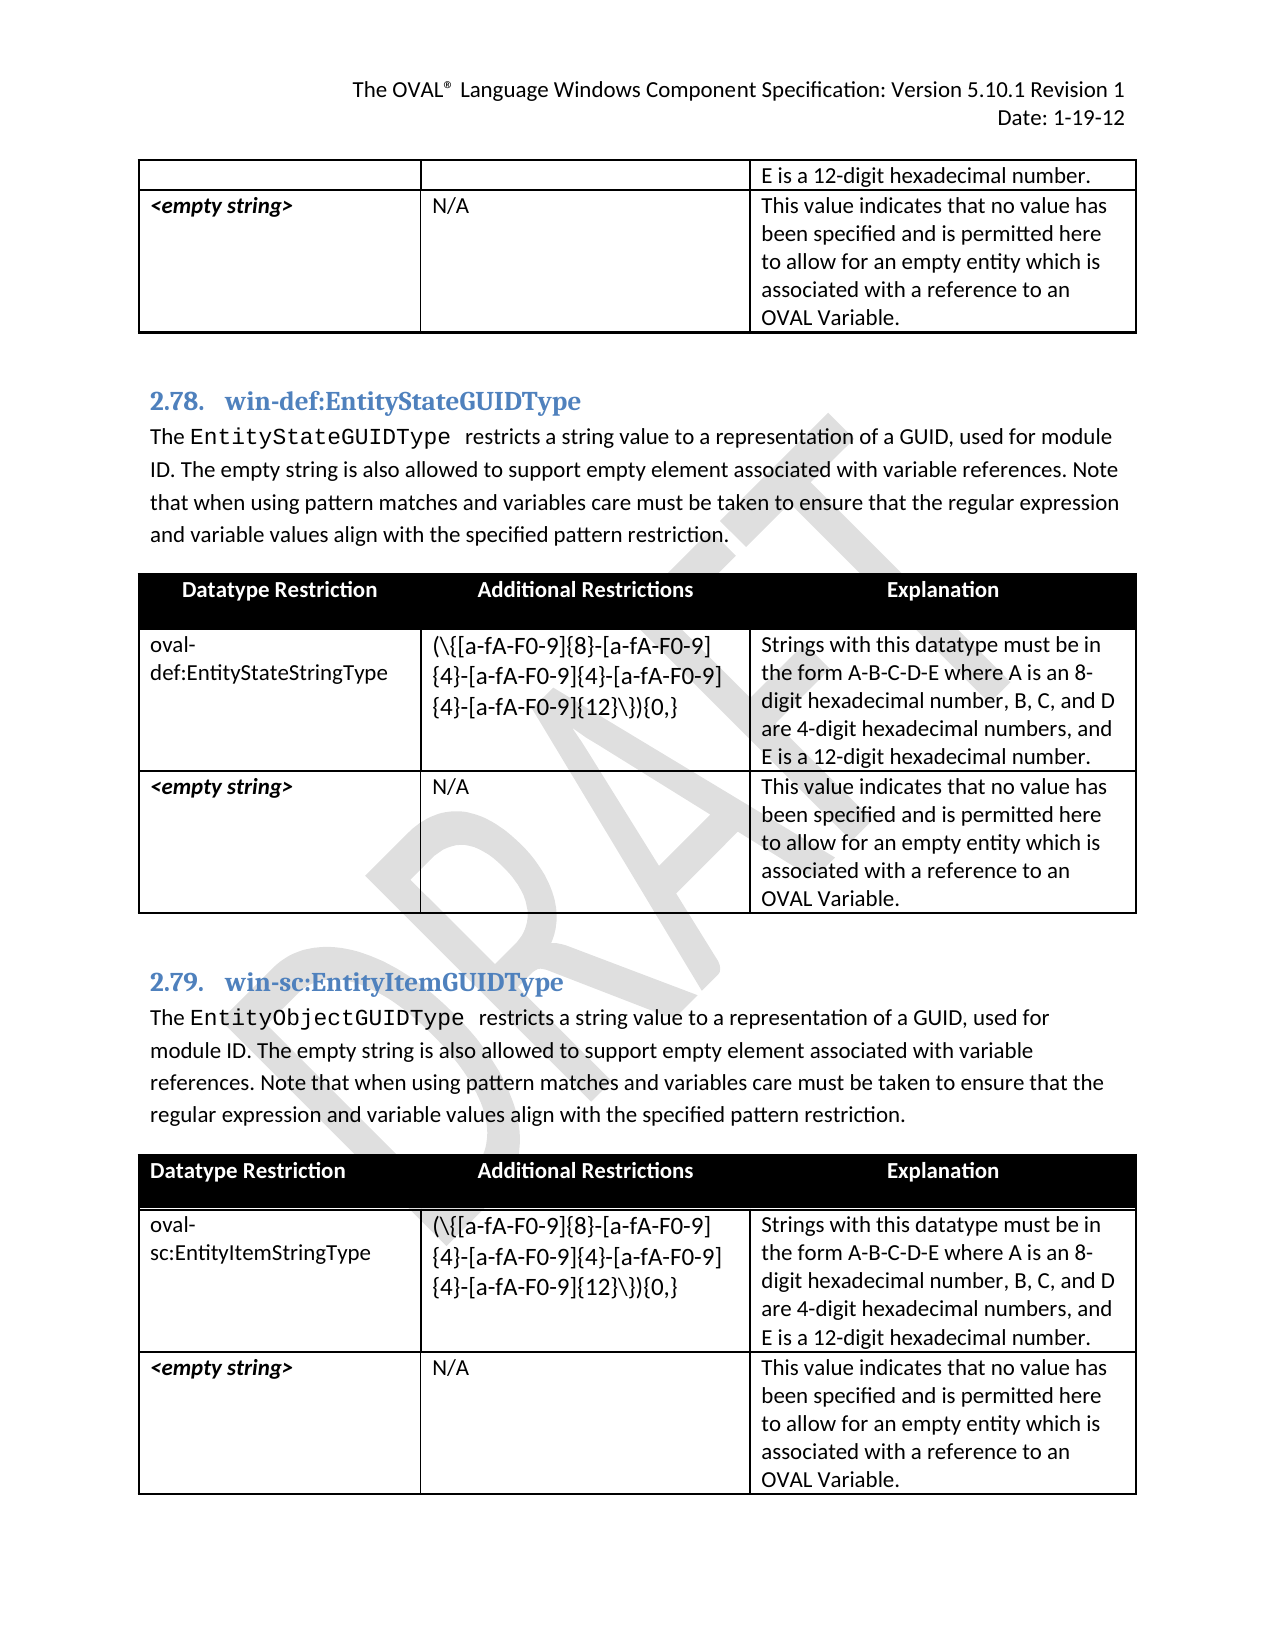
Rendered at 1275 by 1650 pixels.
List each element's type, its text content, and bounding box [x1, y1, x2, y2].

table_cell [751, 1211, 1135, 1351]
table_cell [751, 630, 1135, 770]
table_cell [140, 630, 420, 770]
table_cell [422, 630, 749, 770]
text The EntityStateGUIDType restricts a string value to a representation of a GUID, used for module ID. The empty string is also allowed to support empty element associated with variable references. Note that when using pattern matches and variables care must be taken to ensure that the regular expression and variable values align with the specified pattern restriction. [150, 422, 1125, 548]
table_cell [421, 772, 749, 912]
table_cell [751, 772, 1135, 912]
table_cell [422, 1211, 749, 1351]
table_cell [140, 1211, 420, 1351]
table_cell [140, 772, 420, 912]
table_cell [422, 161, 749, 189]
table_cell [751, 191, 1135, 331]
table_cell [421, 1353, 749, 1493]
subtitle win-sc:EntityItemGUIDType [150, 967, 1125, 998]
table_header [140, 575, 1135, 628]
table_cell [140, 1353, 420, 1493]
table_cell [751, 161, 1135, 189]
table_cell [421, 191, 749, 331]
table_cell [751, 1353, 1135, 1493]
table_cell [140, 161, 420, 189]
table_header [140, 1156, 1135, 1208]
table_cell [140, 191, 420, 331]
text The EntityObjectGUIDType restricts a string value to a representation of a GUID, used for module ID. The empty string is also allowed to support empty element associated with variable references. Note that when using pattern matches and variables care must be taken to ensure that the regular expression and variable values align with the specified pattern restriction. [150, 1003, 1125, 1129]
subtitle win-def:EntityStateGUIDType [150, 386, 1125, 418]
